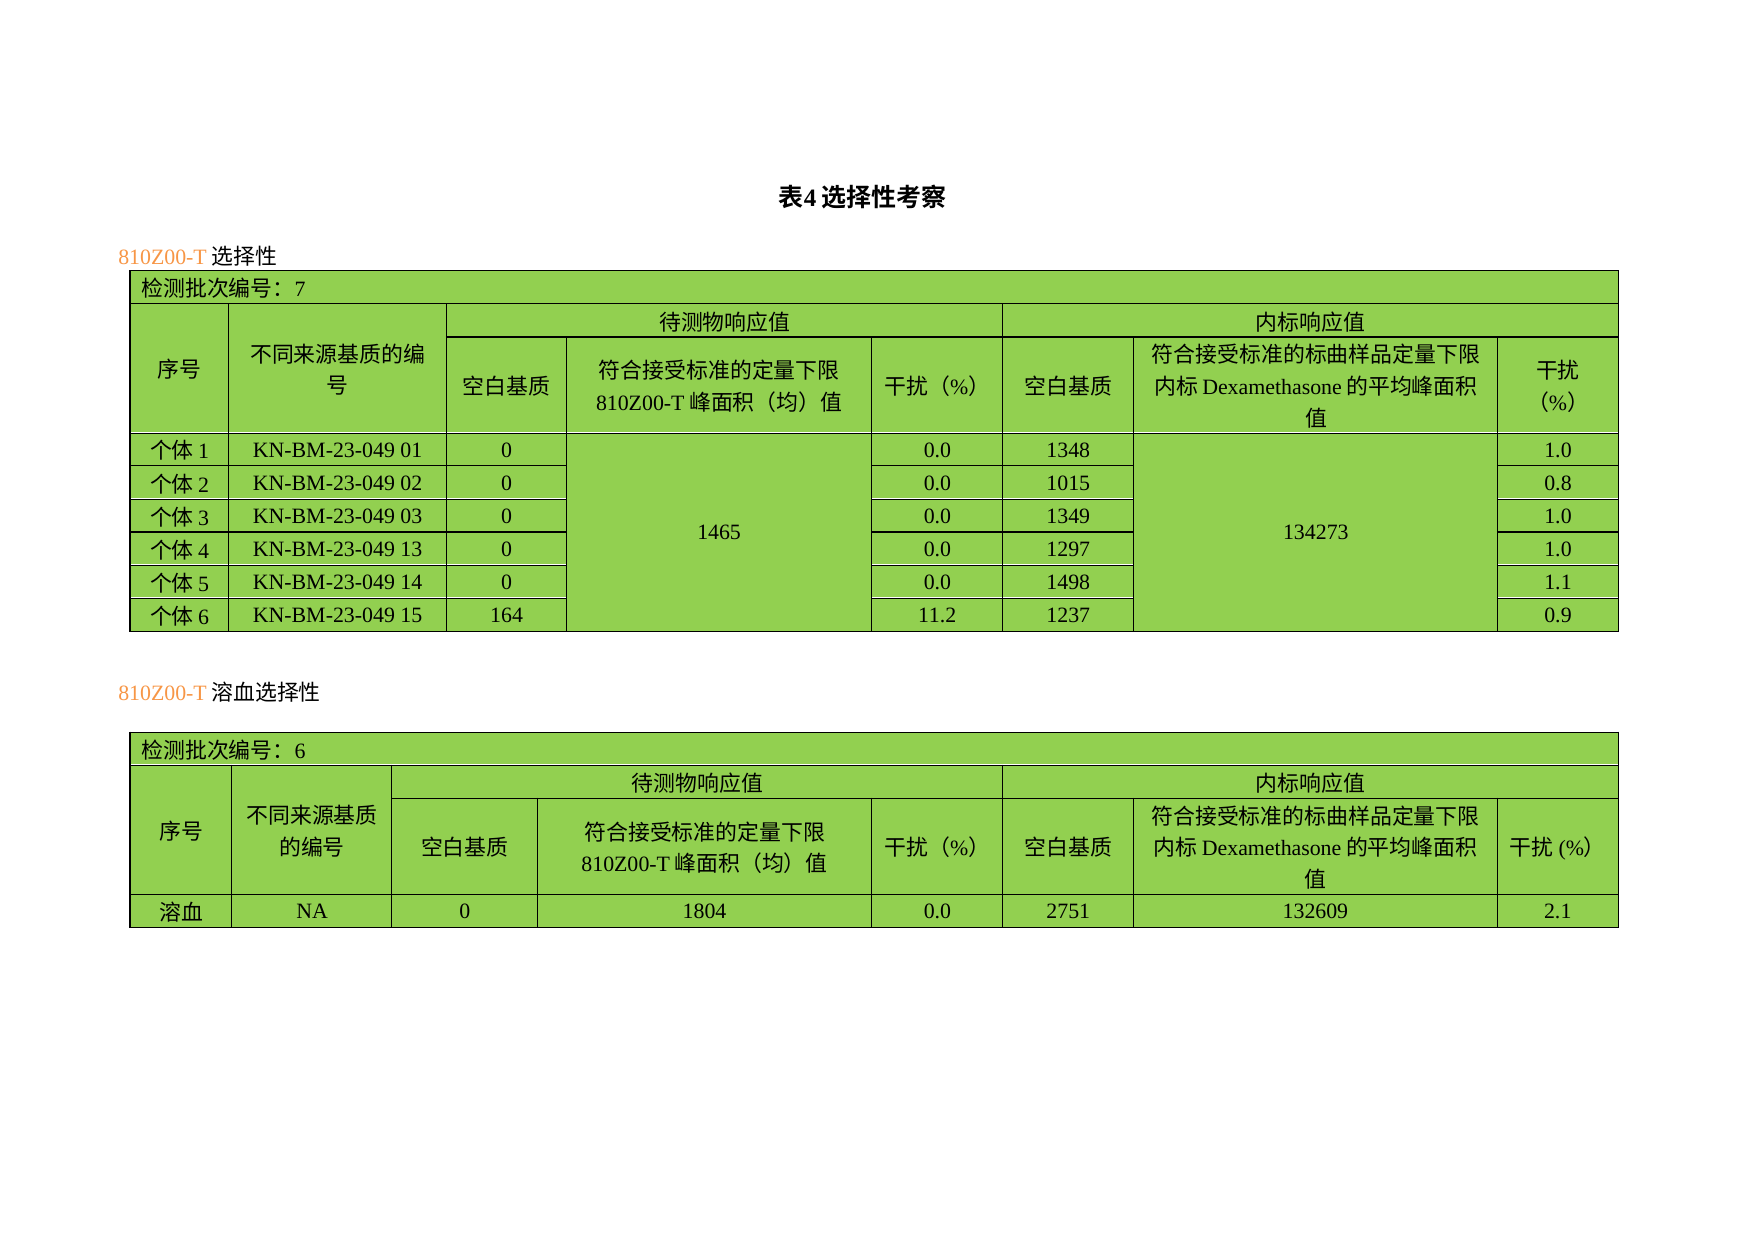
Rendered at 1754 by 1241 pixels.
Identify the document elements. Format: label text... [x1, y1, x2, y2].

table_cell 符合接受标准的标曲样品定量下限内标Dexamethasone的平均峰面积值 [1134, 799, 1497, 894]
table_cell 0 [447, 466, 566, 498]
table_cell KN-BM-23-049 03 [229, 500, 446, 531]
table_cell KN-BM-23-049 02 [229, 466, 446, 498]
table_cell 0.0 [872, 434, 1002, 465]
table_cell 个体5 [131, 566, 228, 597]
table_cell 1237 [1003, 599, 1133, 631]
table_cell KN-BM-23-049 13 [229, 533, 446, 564]
table_cell 内标响应值 [1003, 304, 1618, 336]
table_cell 不同来源基质的编号 [229, 304, 446, 432]
table_cell 空白基质 [392, 799, 537, 894]
table_cell 0.0 [872, 533, 1002, 564]
table_cell 2.1 [1498, 895, 1618, 927]
table_cell 空白基质 [1003, 799, 1133, 894]
text 810Z00-T选择性 [118, 239, 1606, 270]
table_cell 个体1 [131, 434, 228, 465]
table_cell 0.0 [872, 466, 1002, 498]
table_cell 2751 [1003, 895, 1133, 927]
table_cell 符合接受标准的标曲样品定量下限内标Dexamethasone的平均峰面积值 [1134, 338, 1497, 432]
table_cell 1804 [538, 895, 871, 927]
table_cell 0.0 [872, 500, 1002, 531]
table_cell 1297 [1003, 533, 1133, 564]
table_cell 0.8 [1498, 466, 1618, 498]
table_cell KN-BM-23-049 01 [229, 434, 446, 465]
table_cell 个体2 [131, 466, 228, 498]
table_cell 0.0 [872, 566, 1002, 597]
table_cell 0.9 [1498, 599, 1618, 631]
text 810Z00-T溶血选择性 [118, 675, 1606, 706]
table_cell 1349 [1003, 500, 1133, 531]
table_cell 0 [447, 500, 566, 531]
table_cell 序号 [131, 766, 231, 894]
table_cell 干扰（%） [1498, 338, 1618, 432]
table_cell 符合接受标准的定量下限810Z00-T峰面积（均）值 [567, 338, 871, 432]
table_cell 0 [447, 566, 566, 597]
table_cell 1498 [1003, 566, 1133, 597]
table_cell 1465 [567, 434, 871, 631]
table_cell 干扰（%） [872, 338, 1002, 432]
table_cell 1.0 [1498, 500, 1618, 531]
table_cell 待测物响应值 [447, 304, 1002, 336]
table_header 检测批次编号：7 [131, 271, 1618, 303]
table_cell 待测物响应值 [392, 766, 1002, 798]
table_cell 溶血 [131, 895, 231, 927]
table_cell 0.0 [872, 895, 1002, 927]
table_cell 干扰 (%） [1498, 799, 1618, 894]
table_cell 0 [447, 434, 566, 465]
table_cell 个体6 [131, 599, 228, 631]
table_cell 0 [392, 895, 537, 927]
table_cell KN-BM-23-049 15 [229, 599, 446, 631]
table_cell NA [232, 895, 391, 927]
table_cell 1348 [1003, 434, 1133, 465]
table_cell 1015 [1003, 466, 1133, 498]
table_cell 空白基质 [447, 338, 566, 432]
table_cell 不同来源基质的编号 [232, 766, 391, 894]
table_cell 个体4 [131, 533, 228, 564]
table_cell 个体3 [131, 500, 228, 531]
table_cell 干扰（%） [872, 799, 1002, 894]
table_cell 空白基质 [1003, 338, 1133, 432]
table_cell 132609 [1134, 895, 1497, 927]
table_cell 内标响应值 [1003, 766, 1618, 798]
table_cell 134273 [1134, 434, 1497, 631]
table_cell KN-BM-23-049 14 [229, 566, 446, 597]
table_cell 1.1 [1498, 566, 1618, 597]
table_cell 11.2 [872, 599, 1002, 631]
table_cell 0 [447, 533, 566, 564]
table_cell 164 [447, 599, 566, 631]
subtitle 表4选择性考察 [118, 177, 1606, 213]
table_cell 符合接受标准的定量下限810Z00-T峰面积（均）值 [538, 799, 871, 894]
table_header 检测批次编号：6 [131, 733, 1618, 764]
table_cell 序号 [131, 304, 228, 432]
table_cell 1.0 [1498, 533, 1618, 564]
table_cell 1.0 [1498, 434, 1618, 465]
